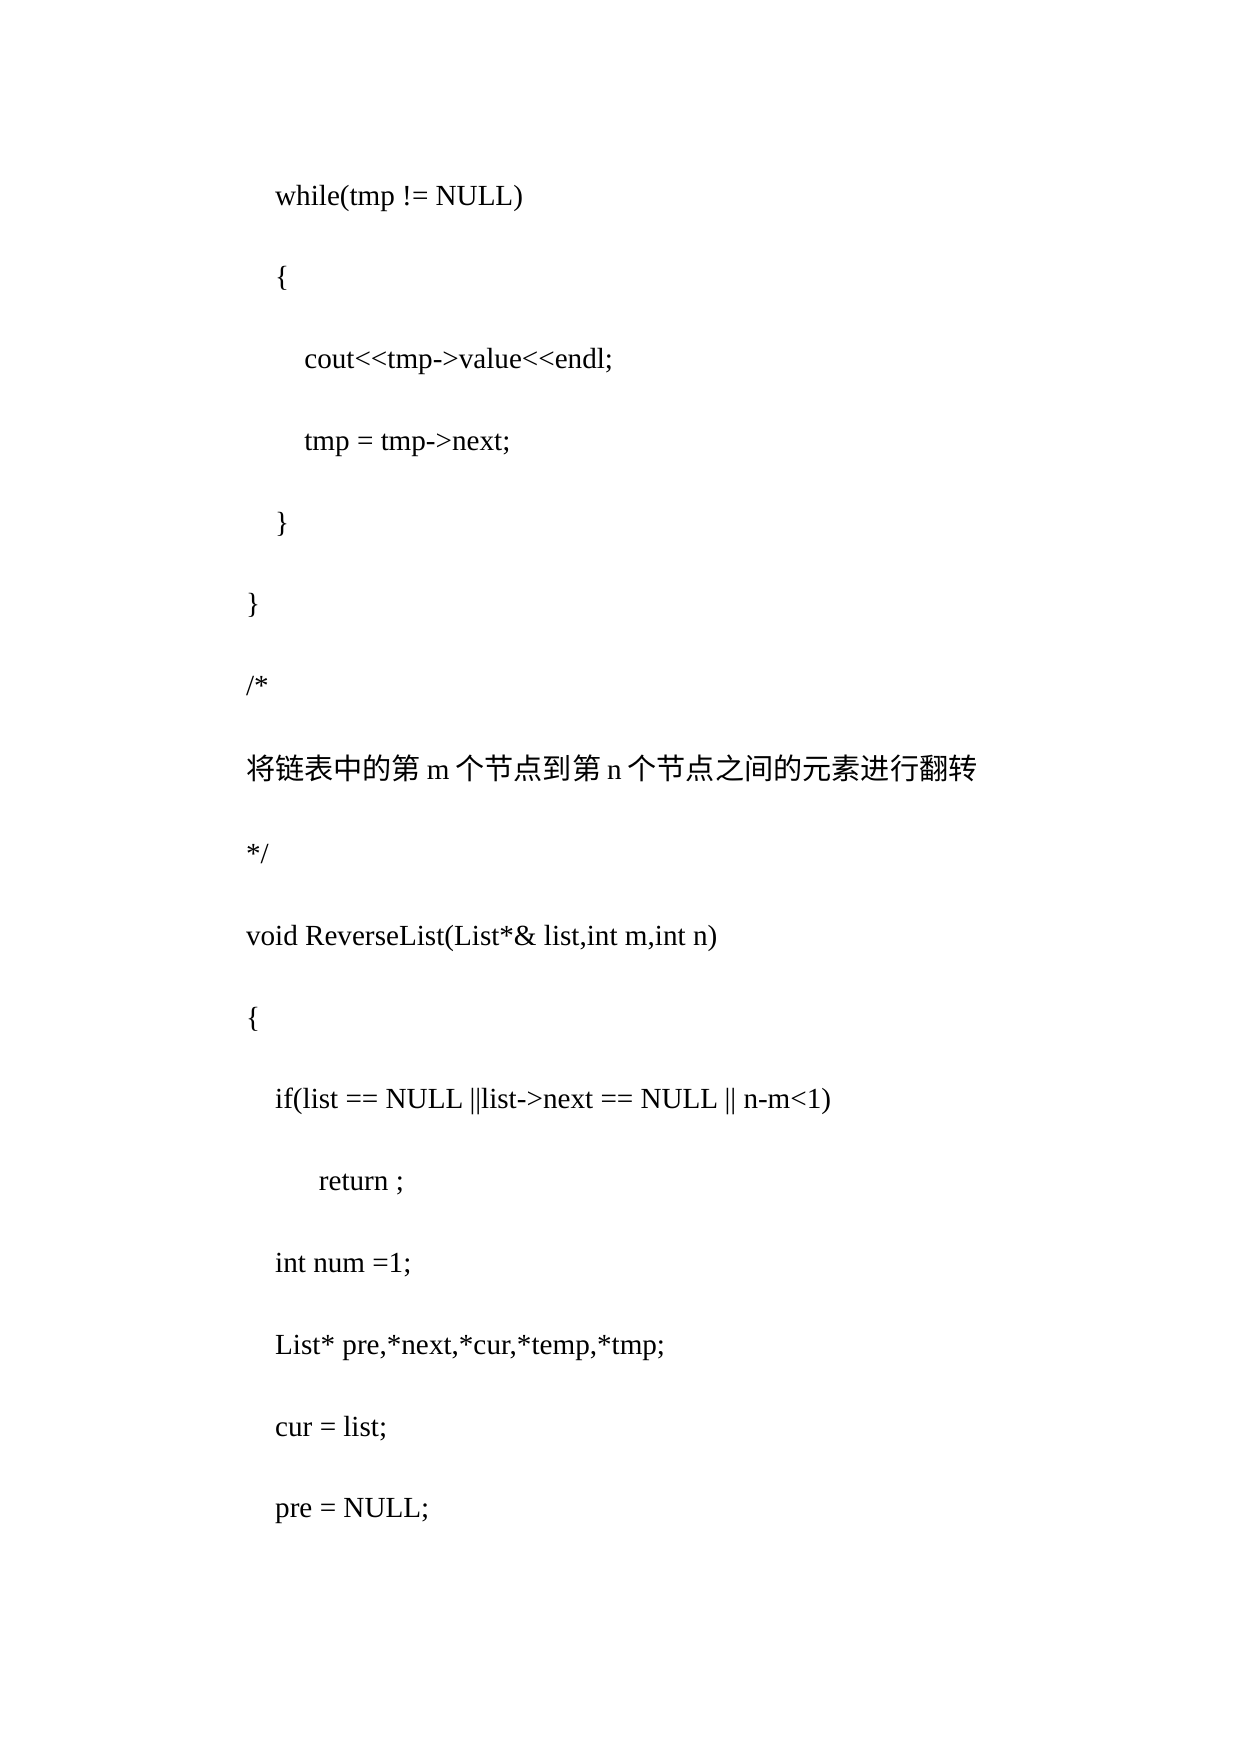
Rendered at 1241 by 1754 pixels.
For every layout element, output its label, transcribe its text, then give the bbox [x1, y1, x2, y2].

text cout<<tmp->value<<endl; [246, 326, 1053, 391]
text if(list == NULL ||list->next == NULL || n-m<1) [246, 1066, 1053, 1131]
text tmp = tmp->next; [246, 407, 1053, 472]
text int num =1; [246, 1229, 1053, 1294]
text { [246, 244, 1053, 309]
text List* pre,*next,*cur,*temp,*tmp; [246, 1311, 1053, 1376]
text cur = list; [246, 1393, 1053, 1458]
text 将链表中的第m个节点到第n个节点之间的元素进行翻转 [246, 734, 1053, 799]
text while(tmp != NULL) [246, 162, 1053, 227]
text */ [246, 821, 1053, 886]
text void ReverseList(List*& list,int m,int n) [246, 902, 1053, 967]
text return ; [246, 1148, 1053, 1213]
text /* [246, 653, 1053, 718]
text { [246, 984, 1053, 1049]
text } [246, 571, 1053, 636]
text } [246, 489, 1053, 554]
text pre = NULL; [246, 1475, 1053, 1540]
